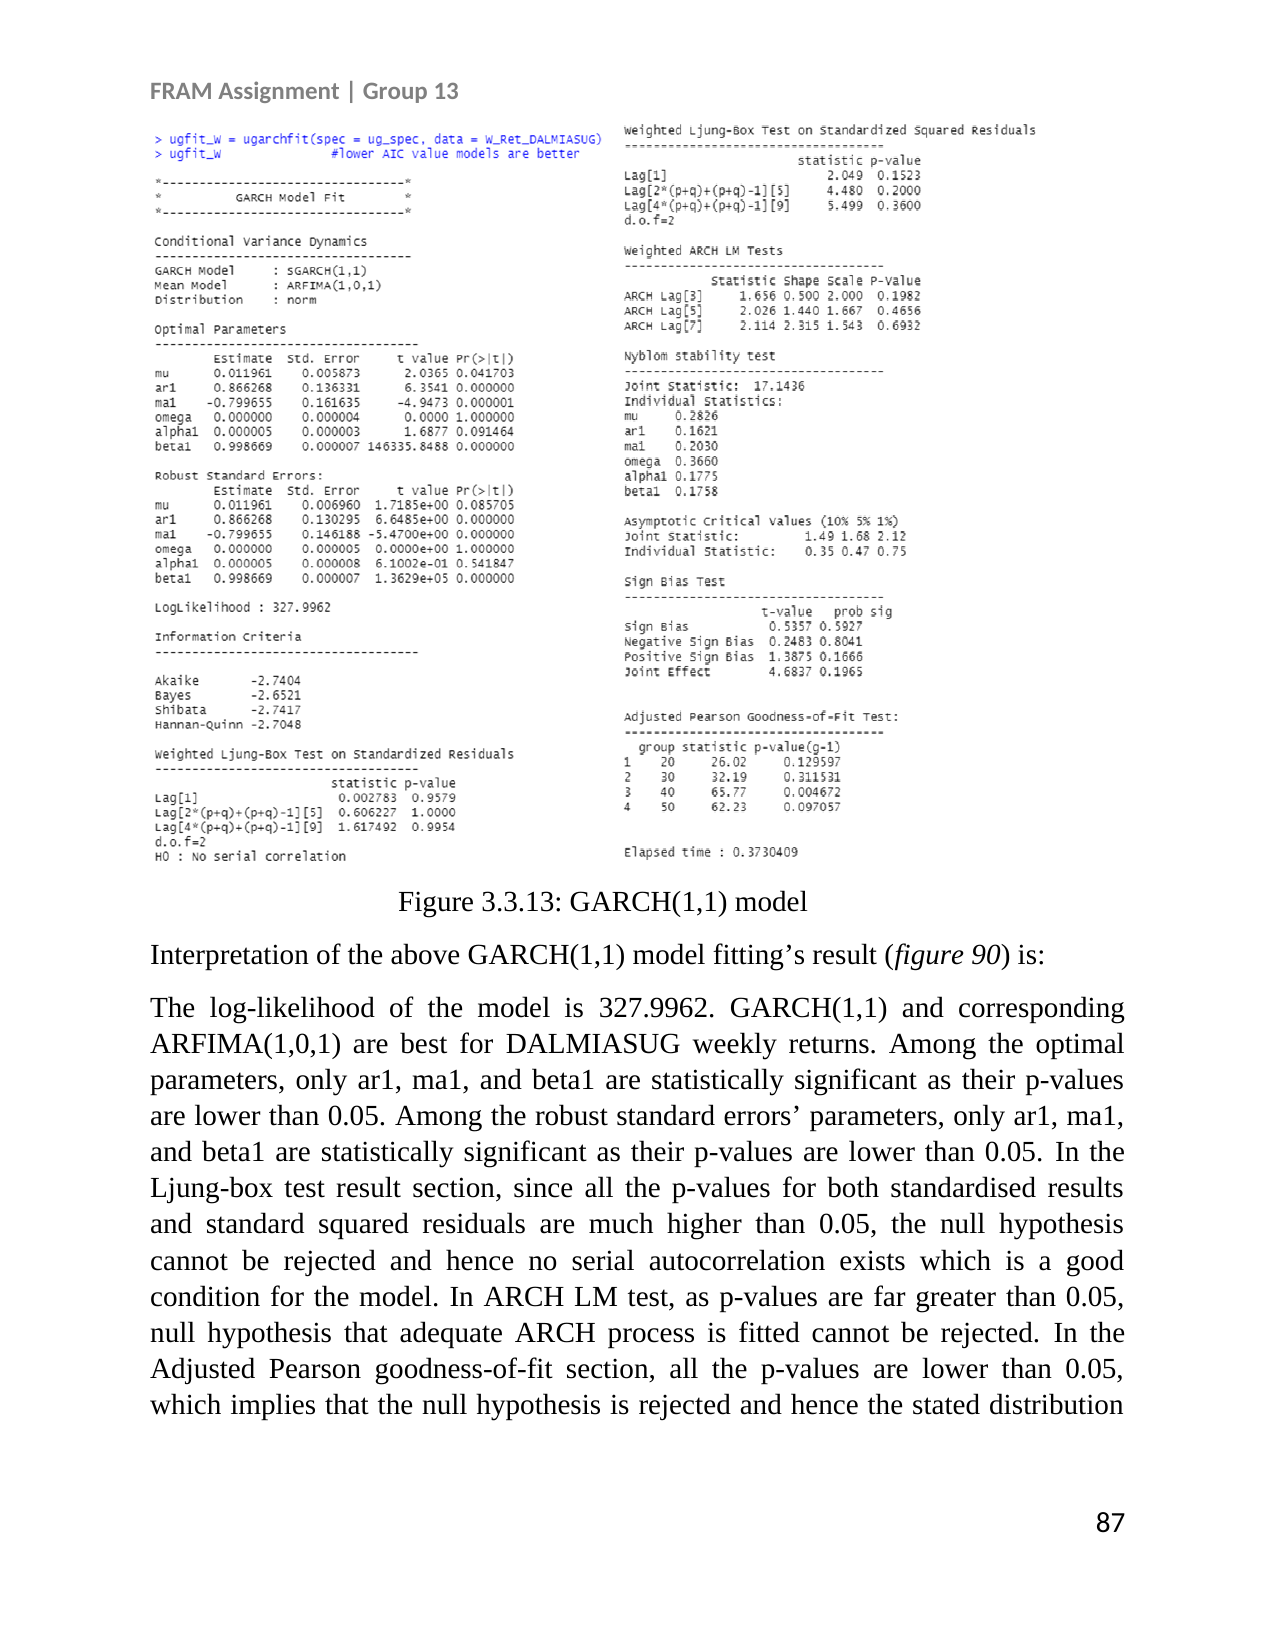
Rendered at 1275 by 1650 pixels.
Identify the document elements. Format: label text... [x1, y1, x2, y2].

picture [622, 121, 1069, 865]
text Figure 3.3.13: GARCH(1,1) model [150, 884, 1125, 918]
text Interpretation of the above GARCH(1,1) model fitting’s result (figure 90) is: [150, 937, 1125, 971]
picture [150, 127, 616, 865]
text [150, 990, 1125, 1421]
